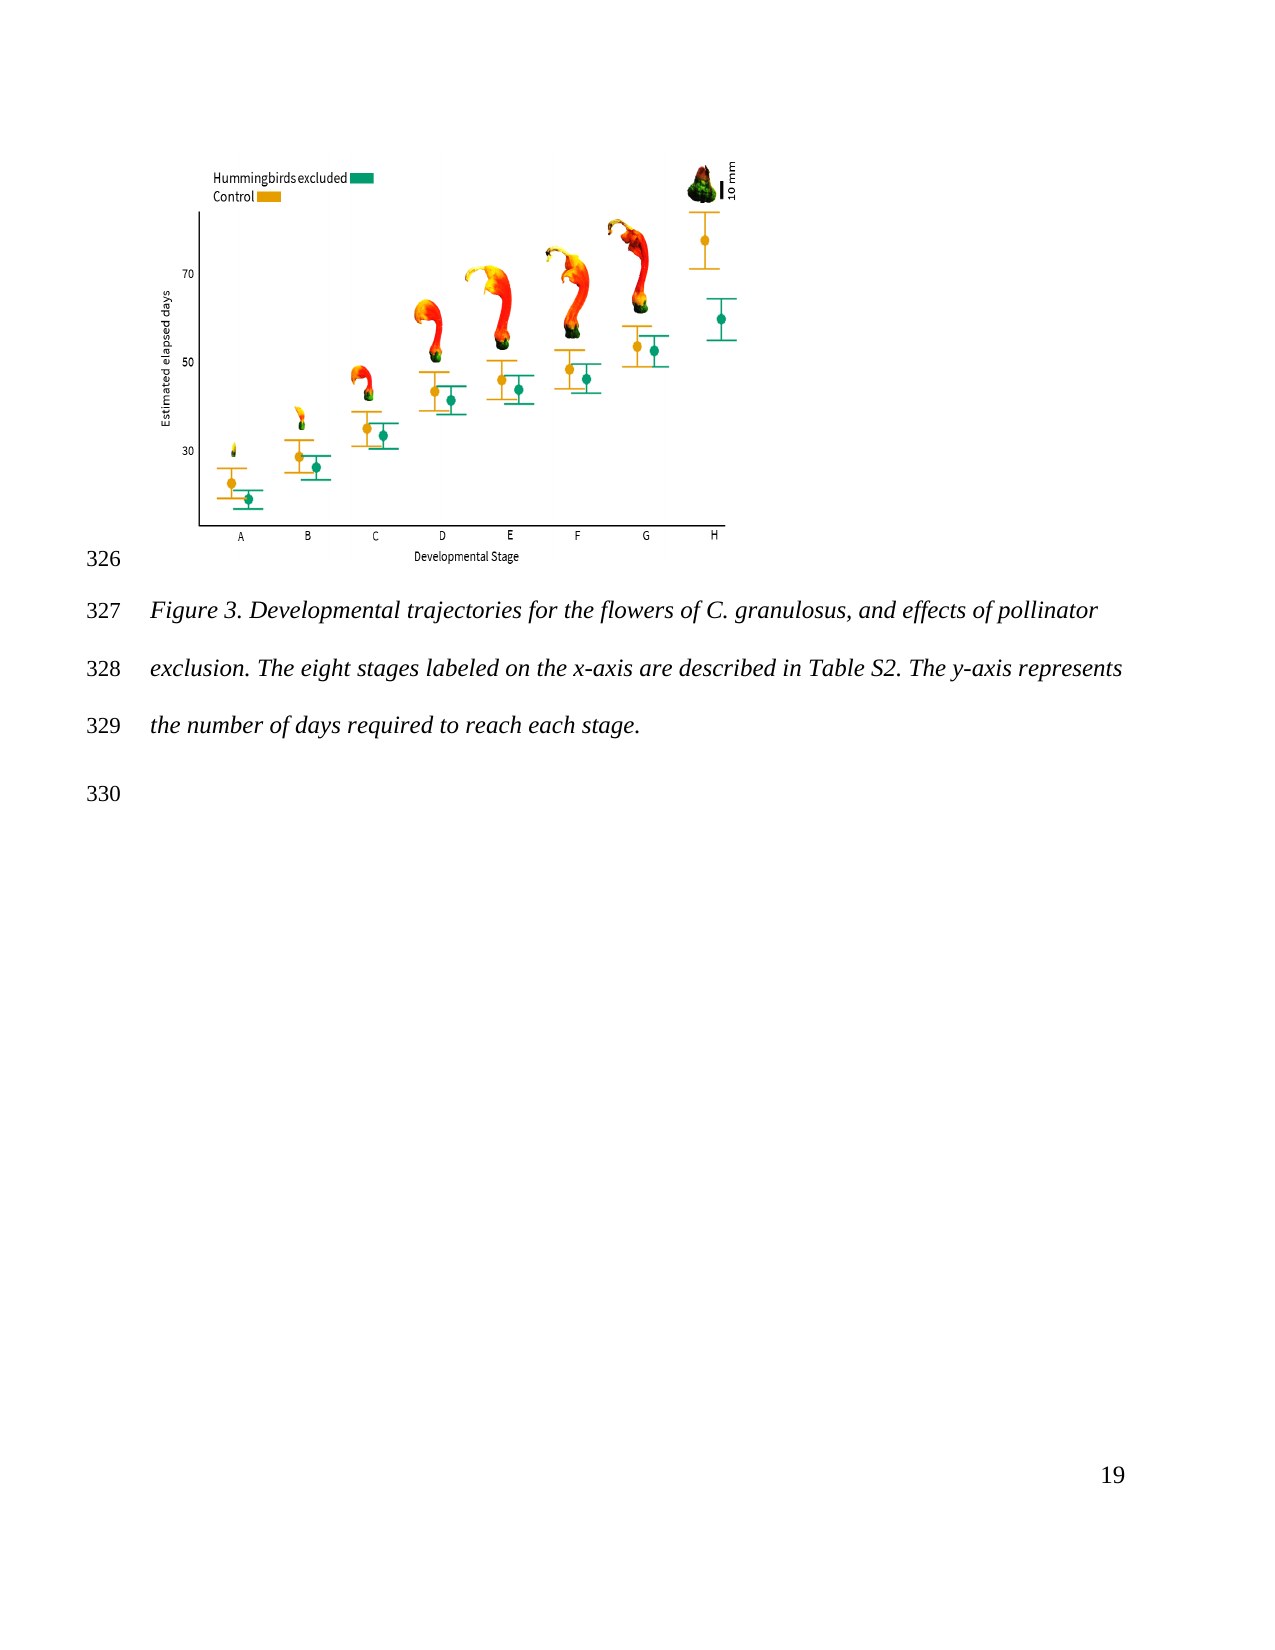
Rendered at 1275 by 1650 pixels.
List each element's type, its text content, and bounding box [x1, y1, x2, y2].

text Figure 3. Developmental trajectories for the flowers of C. granulosus, and effects of pollinator exclusion. The eight stages labeled on the x-axis are described in Table S2. The y-axis represents the number of days required to reach each stage. [150, 595, 1125, 739]
picture [150, 150, 775, 567]
